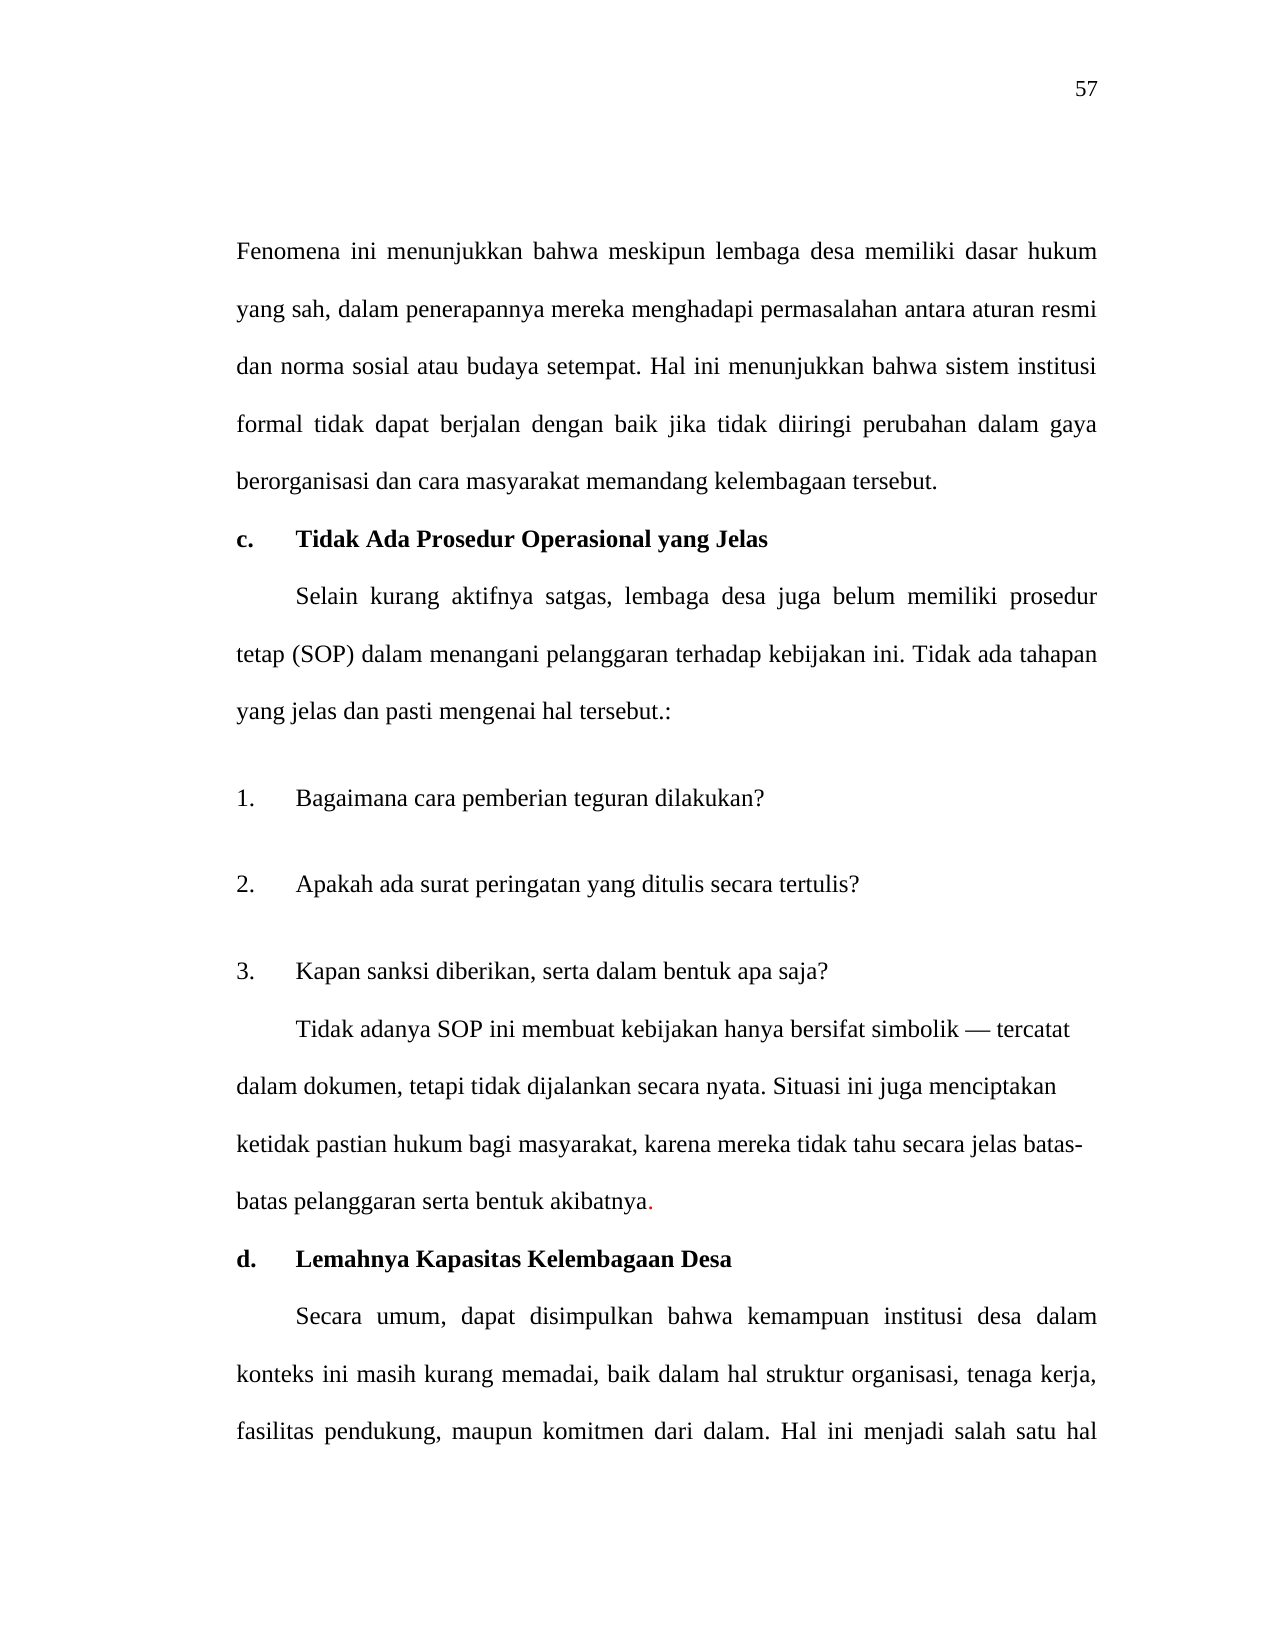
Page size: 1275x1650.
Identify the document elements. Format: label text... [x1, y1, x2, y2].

text 1. Bagaimana cara pemberian teguran dilakukan? [236, 783, 1098, 812]
text c. Tidak Ada Prosedur Operasional yang Jelas [236, 524, 1098, 552]
text Tidak adanya SOP ini membuat kebijakan hanya bersifat simbolik — tercatat dalam dokumen, tetapi tidak dijalankan secara nyata. Situasi ini juga menciptakan ketidak pastian hukum bagi masyarakat, karena mereka tidak tahu secara jelas batas-batas pelanggaran serta bentuk akibatnya. [236, 1014, 1098, 1215]
text Selain kurang aktifnya satgas, lembaga desa juga belum memiliki prosedur tetap (SOP) dalam menangani pelanggaran terhadap kebijakan ini. Tidak ada tahapan yang jelas dan pasti mengenai hal tersebut.: [236, 581, 1098, 725]
text 2. Apakah ada surat peringatan yang ditulis secara tertulis? [236, 869, 1098, 898]
text d. Lemahnya Kapasitas Kelembagaan Desa [236, 1244, 1098, 1272]
text Fenomena ini menunjukkan bahwa meskipun lembaga desa memiliki dasar hukum yang sah, dalam penerapannya mereka menghadapi permasalahan antara aturan resmi dan norma sosial atau budaya setempat. Hal ini menunjukkan bahwa sistem institusi formal tidak dapat berjalan dengan baik jika tidak diiringi perubahan dalam gaya berorganisasi dan cara masyarakat memandang kelembagaan tersebut. [236, 236, 1098, 495]
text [236, 1301, 1098, 1445]
text 3. Kapan sanksi diberikan, serta dalam bentuk apa saja? [236, 956, 1098, 985]
